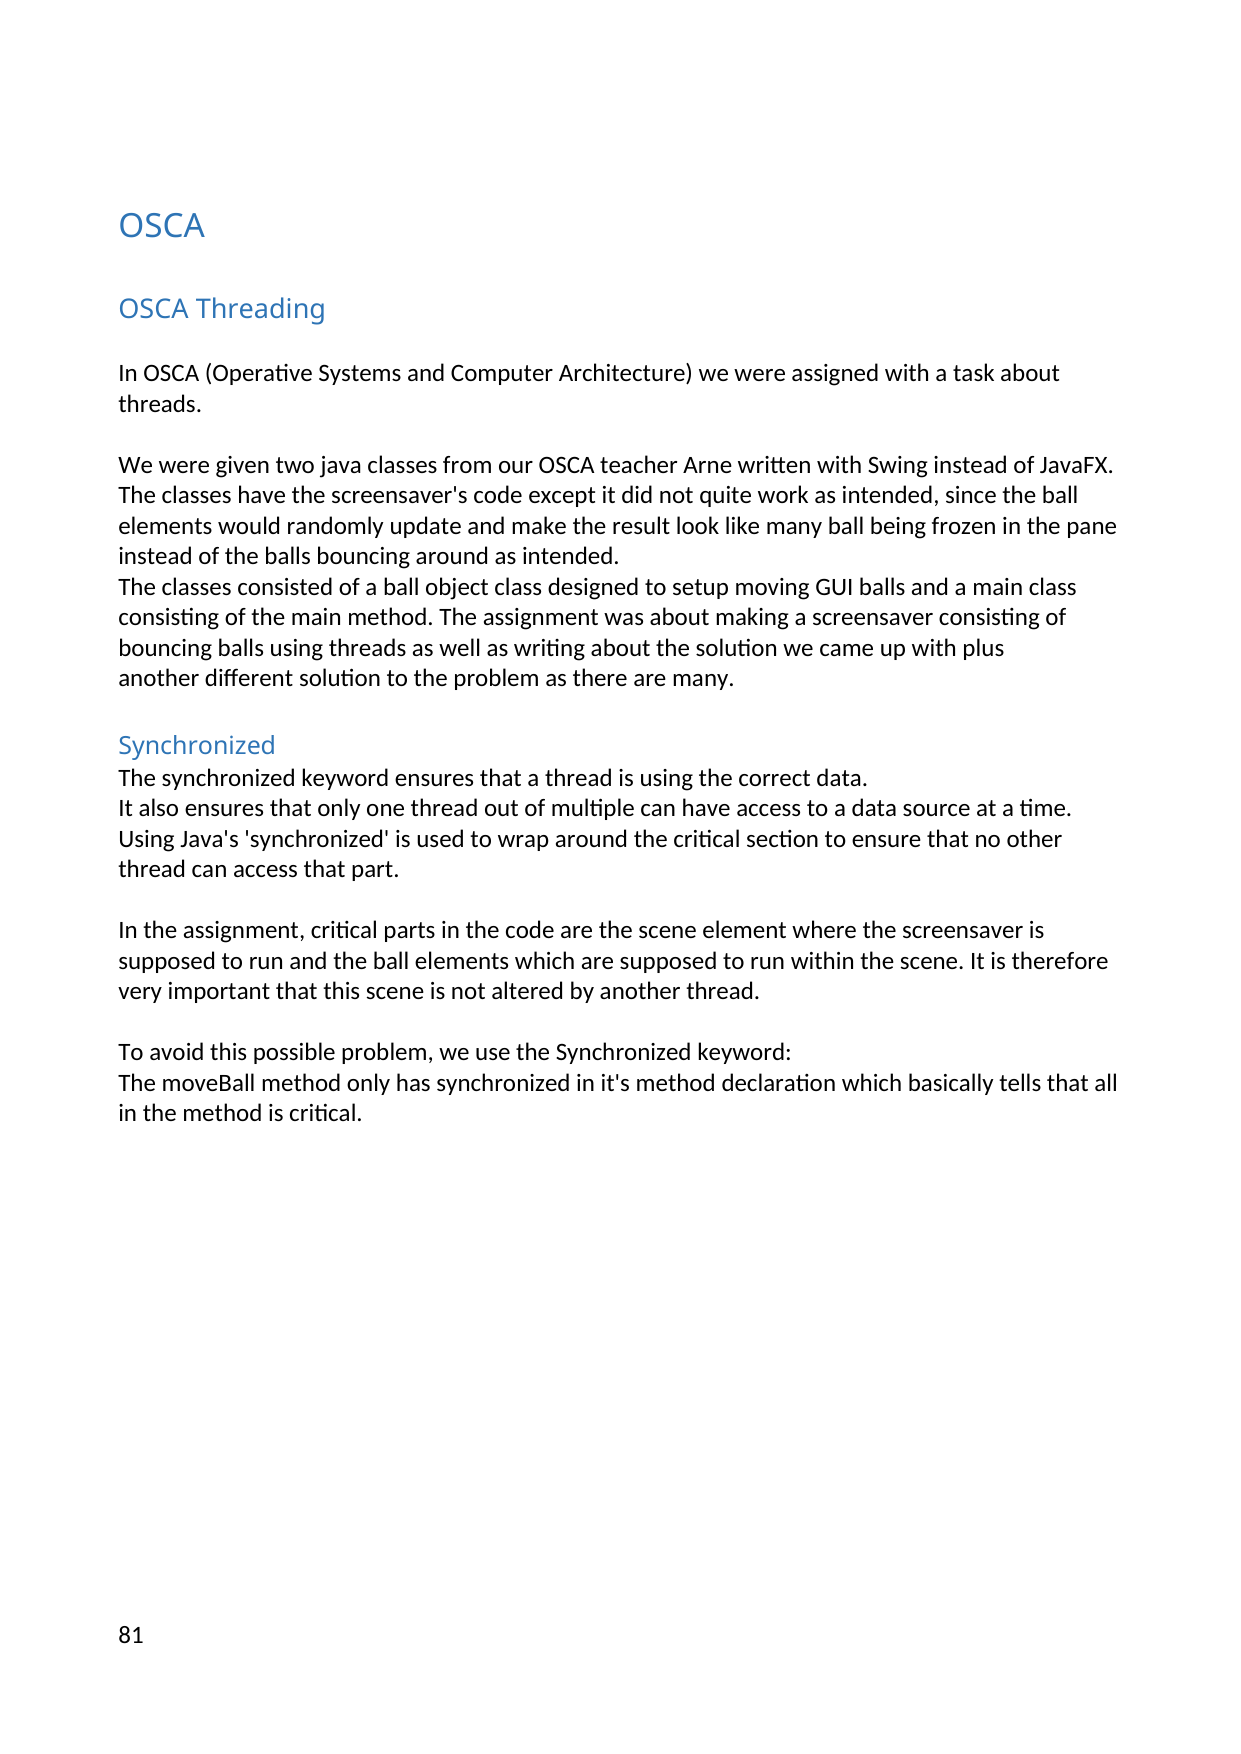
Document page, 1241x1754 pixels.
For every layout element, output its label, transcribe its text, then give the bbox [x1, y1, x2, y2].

text In the assignment, critical parts in the code are the scene element where the screensaver is supposed to run and the ball elements which are supposed to run within the scene. It is therefore very important that this scene is not altered by another thread. [118, 914, 1122, 1006]
text To avoid this possible problem, we use the Synchronized keyword: [118, 1037, 1122, 1067]
text The classes consisted of a ball object class designed to setup moving GUI balls and a main class consisting of the main method. The assignment was about making a screensaver consisting of bouncing balls using threads as well as writing about the solution we came up with plus [118, 571, 1122, 663]
text It also ensures that only one thread out of multiple can have access to a data source at a time. [118, 792, 1122, 823]
text In OSCA (Operative Systems and Computer Architecture) we were assigned with a task about threads. [118, 357, 1122, 418]
text We were given two java classes from our OSCA teacher Arne written with Swing instead of JavaFX. The classes have the screensaver's code except it did not quite work as intended, since the ball elements would randomly update and make the result look like many ball being frozen in the pane instead of the balls bouncing around as intended. [118, 449, 1122, 571]
subtitle Synchronized [118, 728, 1122, 762]
text another different solution to the problem as there are many. [118, 663, 1122, 693]
subtitle OSCA Threading [118, 290, 1122, 327]
text Using Java's 'synchronized' is used to wrap around the critical section to ensure that no other thread can access that part. [118, 823, 1122, 884]
text The synchronized keyword ensures that a thread is using the correct data. [118, 762, 1122, 792]
text The moveBall method only has synchronized in it's method declaration which basically tells that all in the method is critical. [118, 1067, 1122, 1128]
subtitle OSCA [118, 202, 1122, 248]
